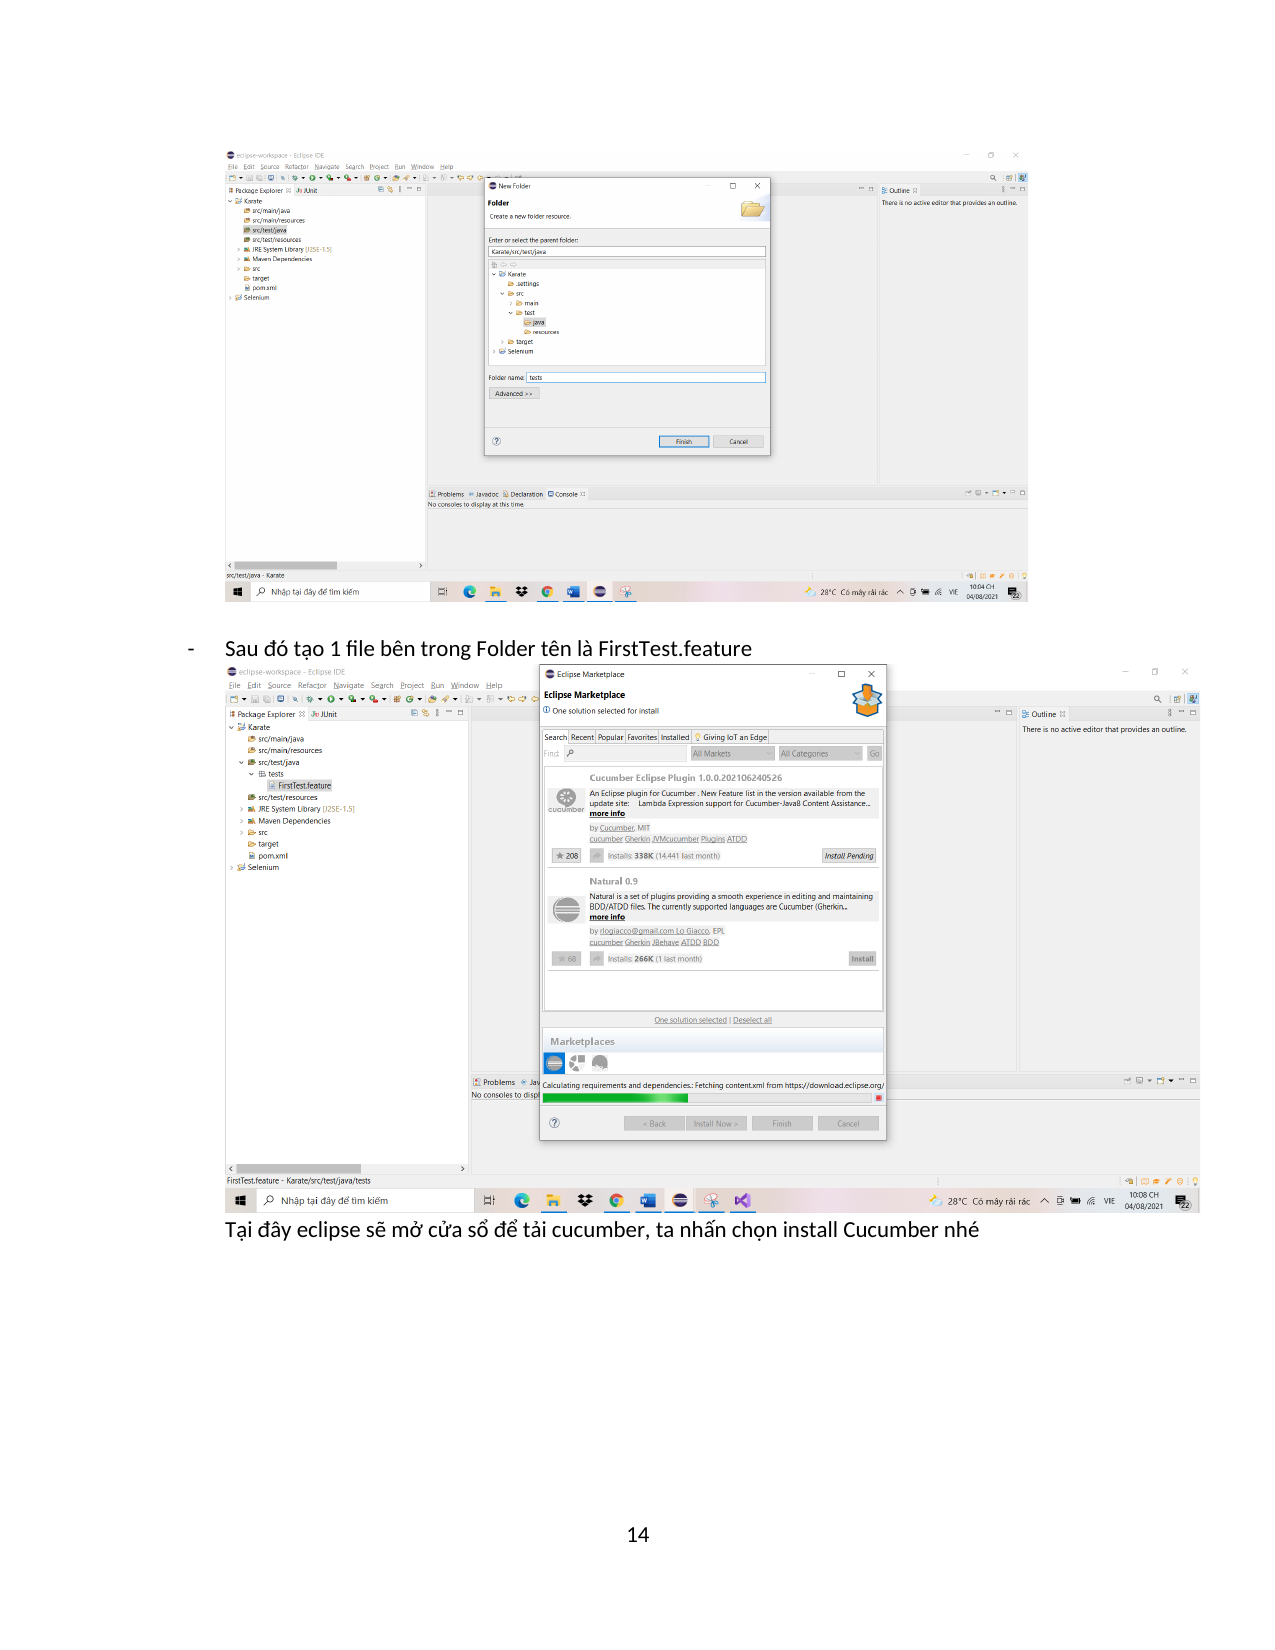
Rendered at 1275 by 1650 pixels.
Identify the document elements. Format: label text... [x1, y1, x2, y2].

picture [225, 150, 1029, 602]
list Sau đó tạo 1 file bên trong Folder tên là FirstTest.feature [187, 634, 1125, 662]
list Tại đây eclipse sẽ mở cửa sổ để tải cucumber, ta nhấn chọn install Cucumber nhé [225, 1215, 1125, 1243]
picture [225, 664, 1200, 1213]
